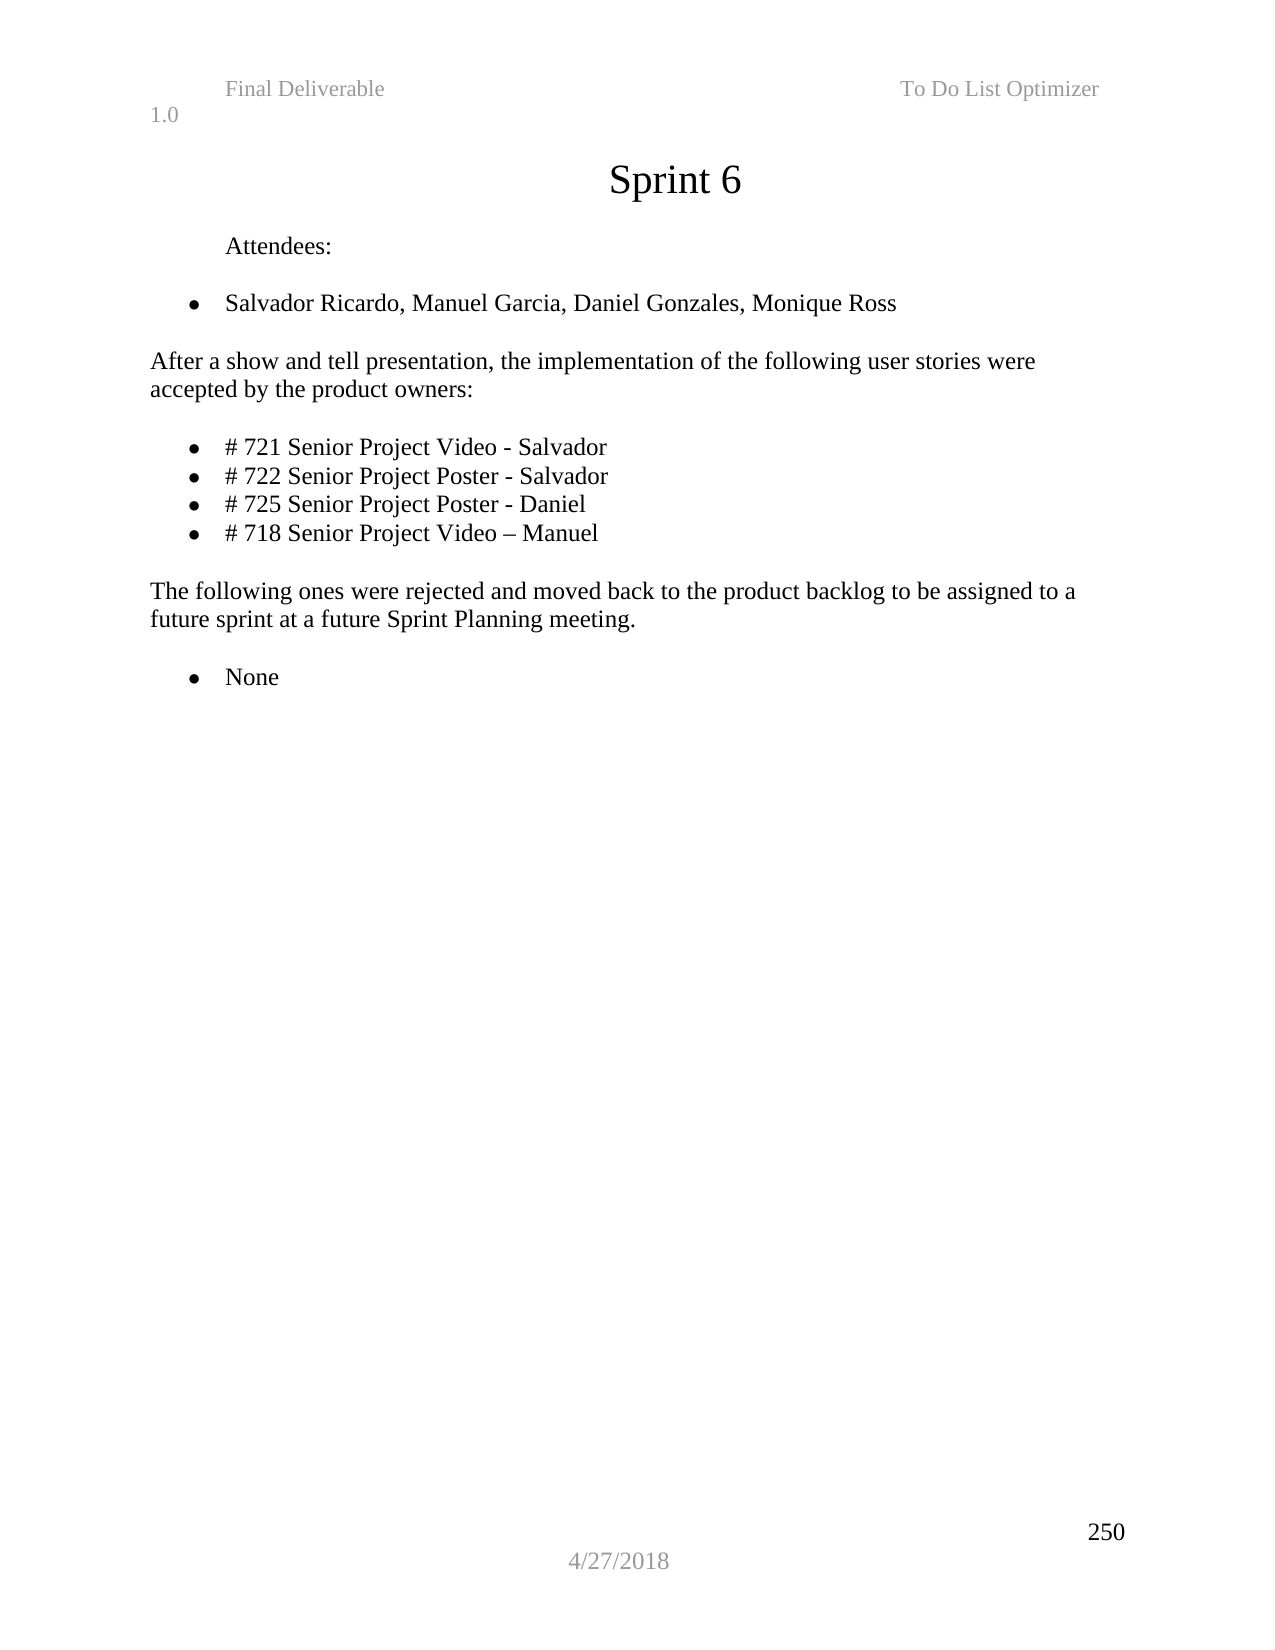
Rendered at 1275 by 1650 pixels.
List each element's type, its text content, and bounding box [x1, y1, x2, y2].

list # 718 Senior Project Video – Manuel [187, 518, 1125, 547]
list # 722 Senior Project Poster - Salvador [187, 461, 1125, 489]
list # 725 Senior Project Poster - Daniel [187, 489, 1125, 518]
list Salvador Ricardo, Manuel Garcia, Daniel Gonzales, Monique Ross [187, 288, 1125, 317]
subtitle Sprint 6 [150, 154, 1125, 202]
text After a show and tell presentation, the implementation of the following user stories were accepted by the product owners: [150, 346, 1125, 403]
list # 721 Senior Project Video - Salvador [187, 432, 1125, 461]
list None [187, 662, 1125, 691]
text The following ones were rejected and moved back to the product backlog to be assigned to a future sprint at a future Sprint Planning meeting. [150, 576, 1125, 633]
text Attendees: [150, 231, 1125, 259]
